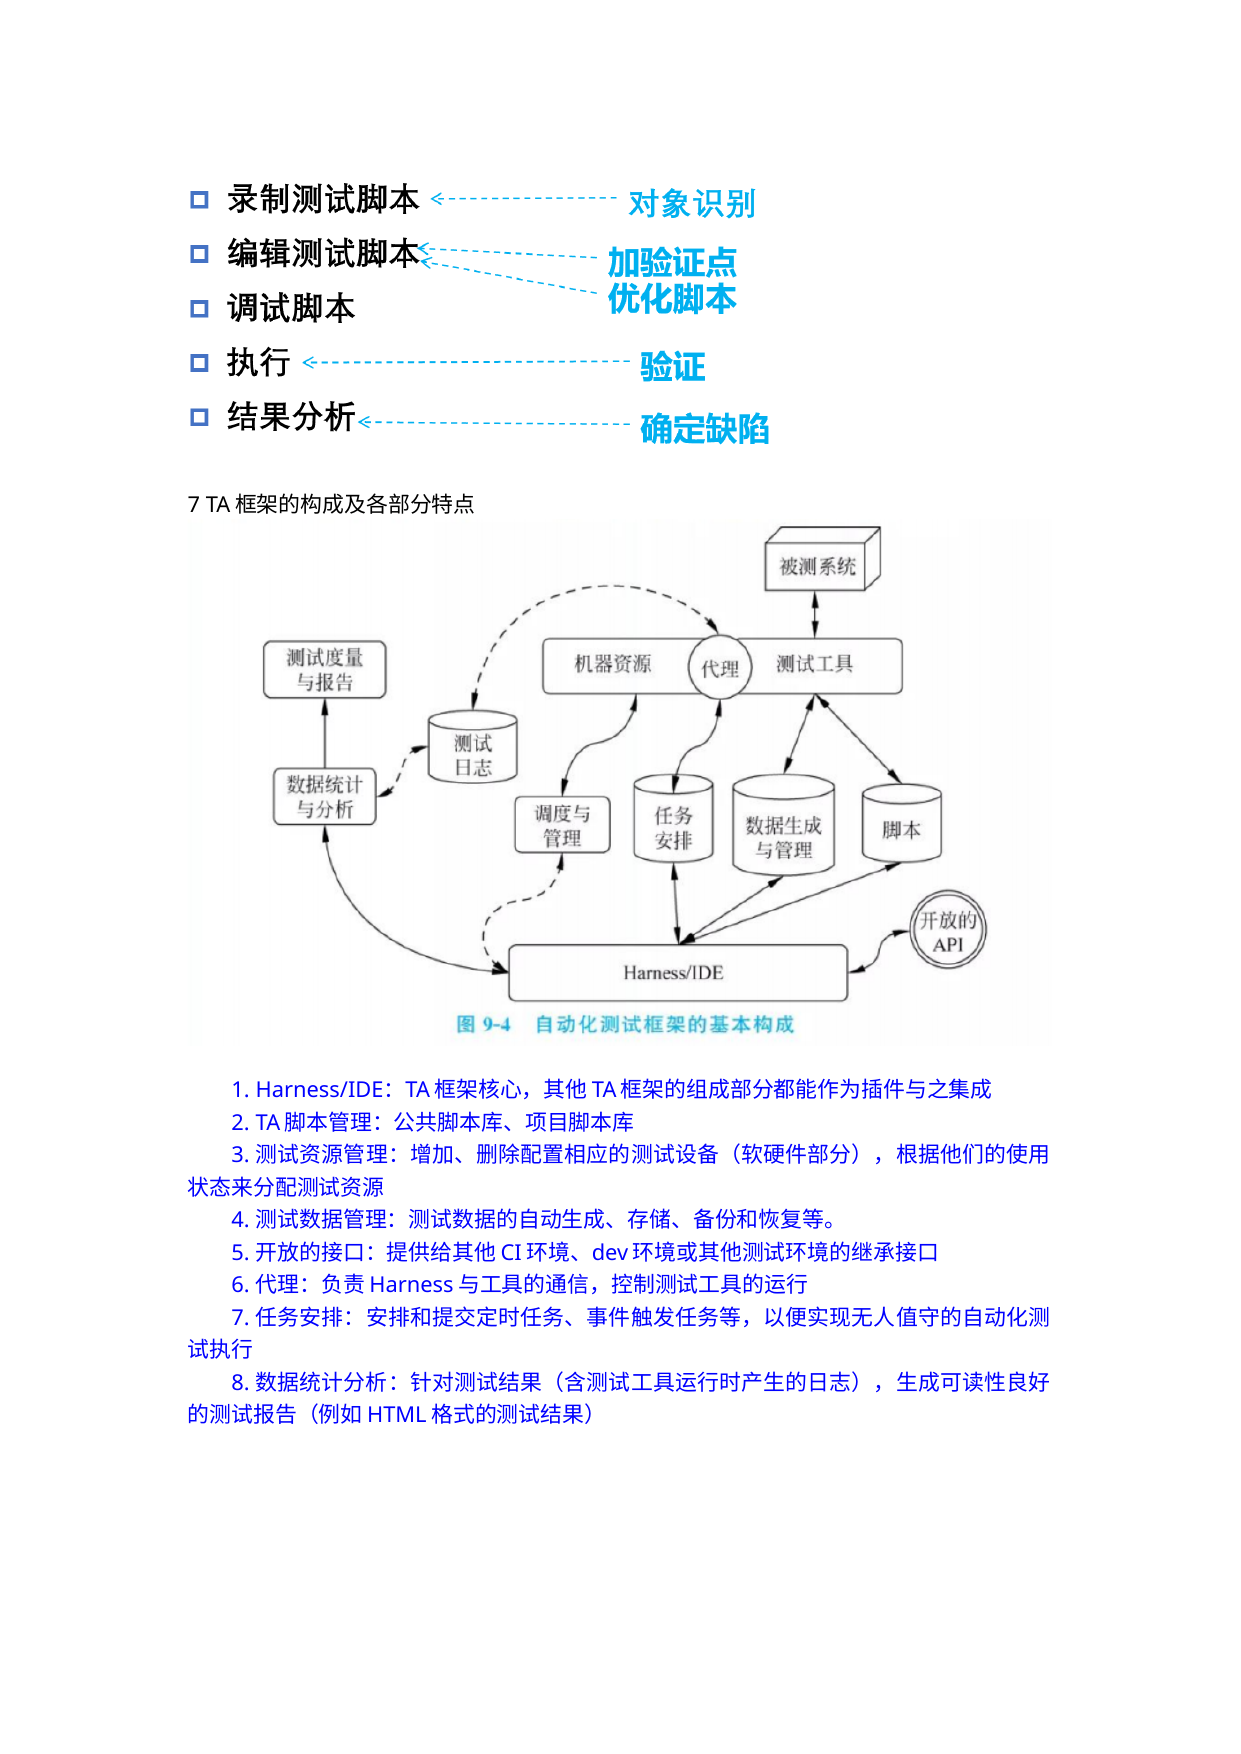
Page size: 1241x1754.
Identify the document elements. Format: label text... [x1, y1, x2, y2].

list 开放的接口：提供给其他CI环境、dev环境或其他测试环境的继承接口 [187, 1234, 1053, 1267]
list 数据统计分析：针对测试结果（含测试工具运行时产生的日志），生成可读性良好的测试报告（例如HTML格式的测试结果） [187, 1364, 1053, 1429]
picture [187, 519, 1052, 1046]
list 测试数据管理：测试数据的自动生成、存储、备份和恢复等。 [187, 1202, 1053, 1234]
text 7 TA框架的构成及各部分特点 [187, 487, 1053, 519]
list 任务安排：安排和提交定时任务、事件触发任务等，以便实现无人值守的自动化测试执行 [187, 1299, 1053, 1364]
list 测试资源管理：增加、删除配置相应的测试设备（软硬件部分），根据他们的使用状态来分配测试资源 [187, 1137, 1053, 1202]
list TA脚本管理：公共脚本库、项目脚本库 [187, 1104, 1053, 1137]
list Harness/IDE：TA框架核心，其他TA框架的组成部分都能作为插件与之集成 [187, 1072, 1053, 1104]
picture [187, 162, 798, 455]
list 代理：负责Harness与工具的通信，控制测试工具的运行 [187, 1267, 1053, 1299]
